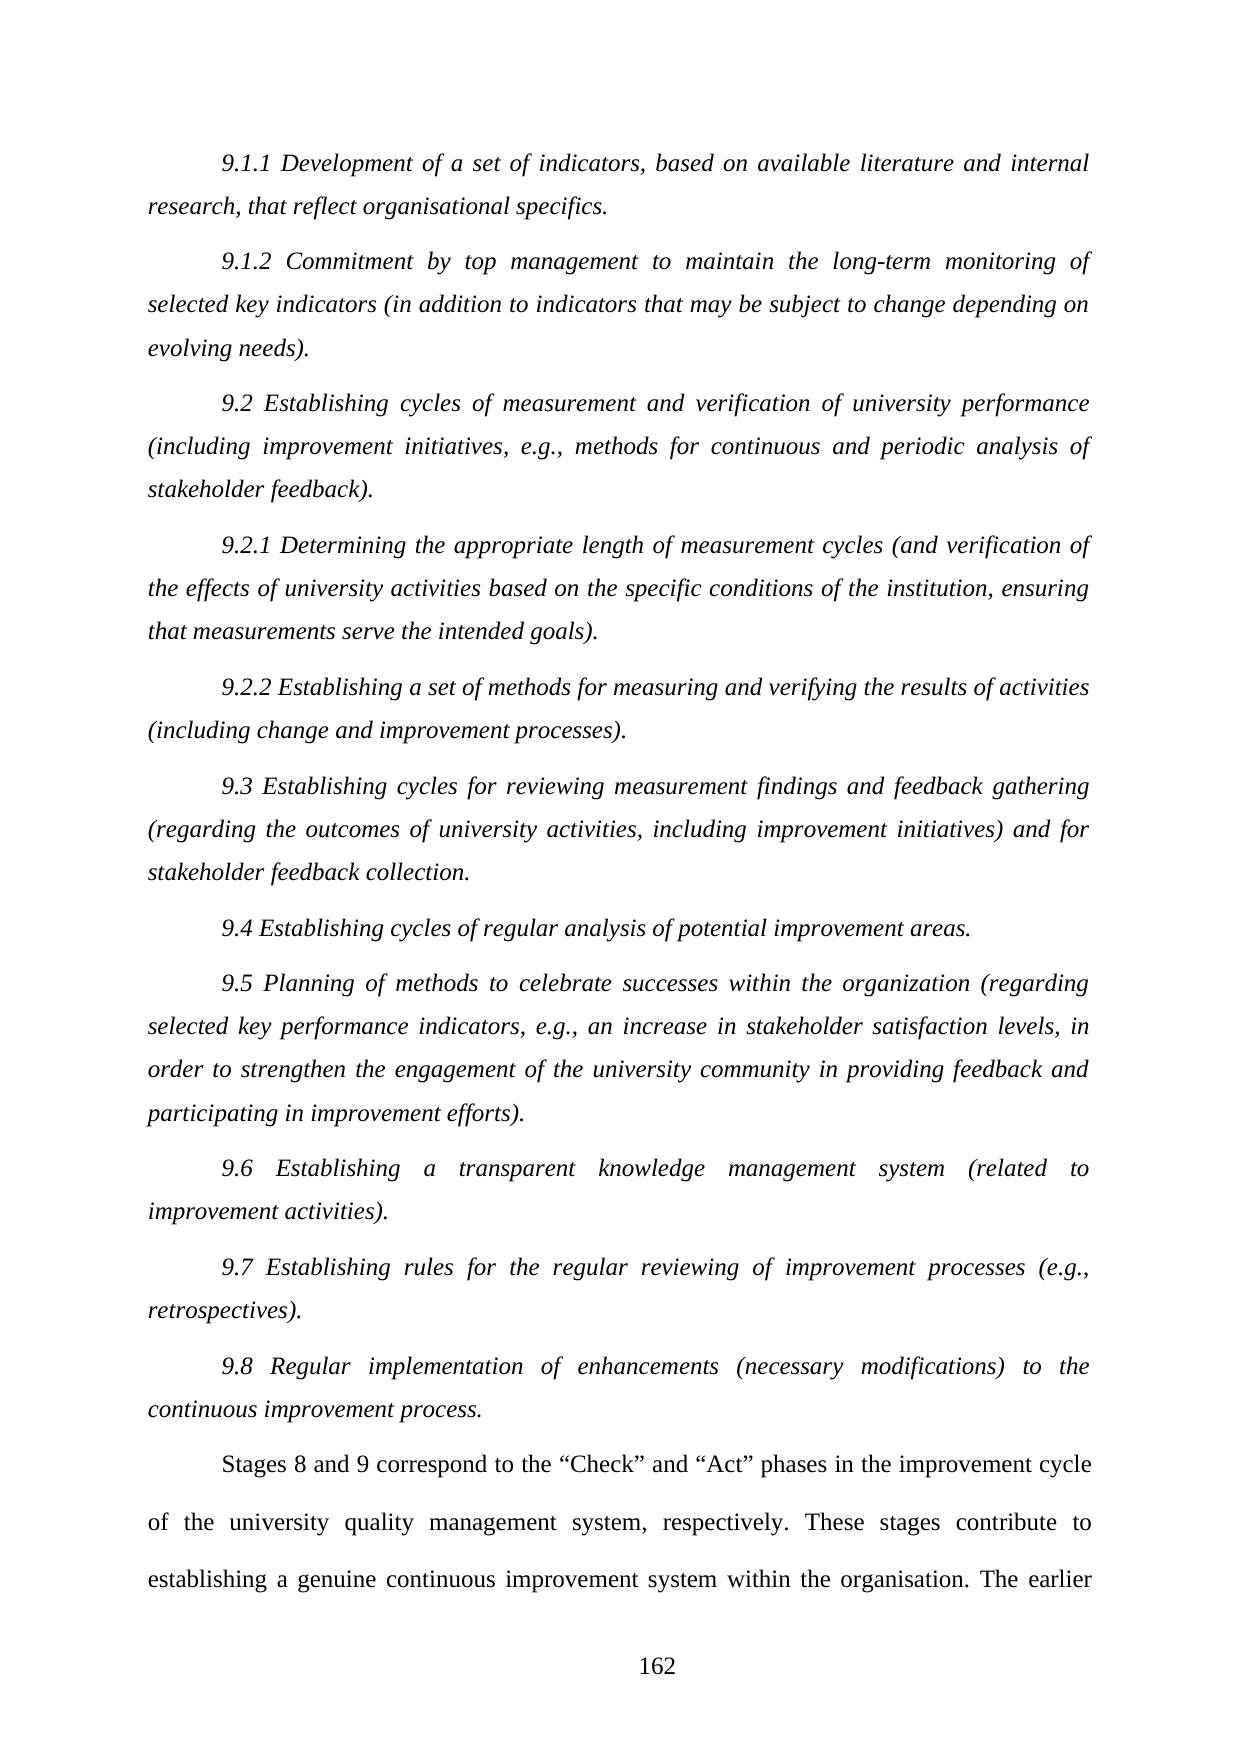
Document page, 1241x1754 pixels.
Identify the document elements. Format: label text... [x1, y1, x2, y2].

text 9.1.2 Commitment by top management to maintain the long-term monitoring of selected key indicators (in addition to indicators that may be subject to change depending on evolving needs). [148, 246, 1093, 361]
text 9.2.1 Determining the appropriate length of measurement cycles (and verification of the effects of university activities based on the specific conditions of the institution, ensuring that measurements serve the intended goals). [148, 530, 1093, 645]
text 9.5 Planning of methods to celebrate successes within the organization (regarding selected key performance indicators, e.g., an increase in stakeholder satisfaction levels, in order to strengthen the engagement of the university community in providing feedback and participating in improvement efforts). [148, 968, 1093, 1126]
text 9.1.1 Development of a set of indicators, based on available literature and internal research, that reflect organisational specifics. [148, 148, 1093, 219]
text 9.2 Establishing cycles of measurement and verification of university performance (including improvement initiatives, e.g., methods for continuous and periodic analysis of stakeholder feedback). [148, 388, 1093, 503]
text 9.8 Regular implementation of enhancements (necessary modifications) to the continuous improvement process. [148, 1351, 1093, 1423]
text 9.2.2 Establishing a set of methods for measuring and verifying the results of activities (including change and improvement processes). [148, 672, 1093, 744]
text 9.3 Establishing cycles for reviewing measurement findings and feedback gathering (regarding the outcomes of university activities, including improvement initiatives) and for stakeholder feedback collection. [148, 771, 1093, 886]
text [148, 1449, 1093, 1593]
text 9.7 Establishing rules for the regular reviewing of improvement processes (e.g., retrospectives). [148, 1252, 1093, 1324]
text 9.4 Establishing cycles of regular analysis of potential improvement areas. [148, 913, 1093, 941]
text 9.6 Establishing a transparent knowledge management system (related to improvement activities). [148, 1153, 1093, 1225]
